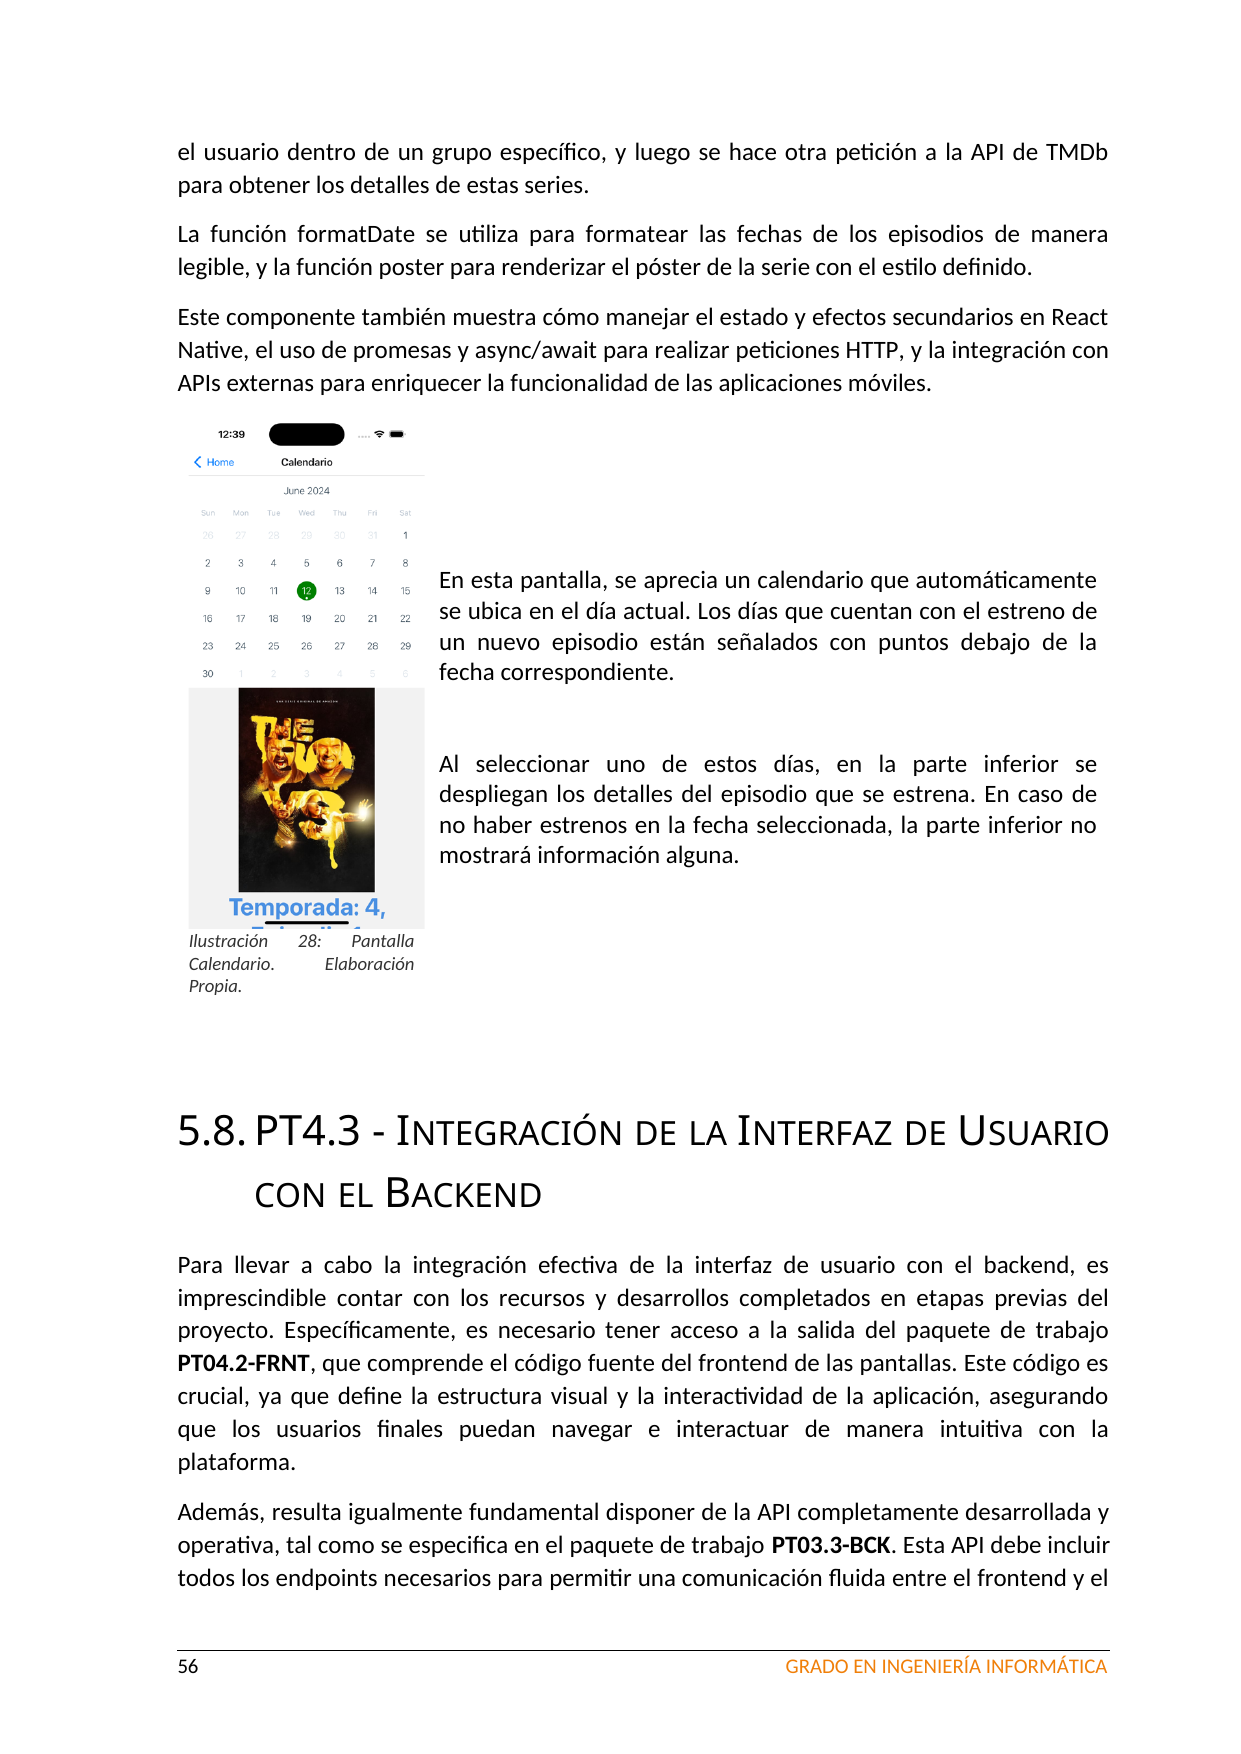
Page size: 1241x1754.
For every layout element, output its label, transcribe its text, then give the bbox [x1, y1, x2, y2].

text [177, 136, 1110, 199]
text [177, 1496, 1110, 1592]
subtitle PT4.3 - Integración de la Interfaz de Usuario con el Backend [177, 1101, 1110, 1219]
text La función formatDate se utiliza para formatear las fechas de los episodios de manera legible, y la función poster para renderizar el póster de la serie con el estilo definido. [177, 218, 1110, 282]
table_header En esta pantalla, se aprecia un calendario que automáticamente se ubica en el día actual. Los días que cuentan con el estreno de un nuevo episodio están señalados con puntos debajo de la fecha correspondiente. Al seleccionar uno de estos días, en la parte inferior se despliegan los detalles del episodio que se estrena. En caso de no haber estrenos en la fecha seleccionada, la parte inferior no mostrará información alguna. [428, 416, 1109, 1018]
table_header Ilustración 28: Pantalla Calendario. Elaboración Propia. [177, 416, 428, 1018]
text Este componente también muestra cómo manejar el estado y efectos secundarios en React Native, el uso de promesas y async/await para realizar peticiones HTTP, y la integración con APIs externas para enriquecer la funcionalidad de las aplicaciones móviles. [177, 301, 1110, 397]
text Para llevar a cabo la integración efectiva de la interfaz de usuario con el backend, es imprescindible contar con los recursos y desarrollos completados en etapas previas del proyecto. Específicamente, es necesario tener acceso a la salida del paquete de trabajo PT04.2-FRNT, que comprende el código fuente del frontend de las pantallas. Este código es crucial, ya que define la estructura visual y la interactividad de la aplicación, asegurando que los usuarios finales puedan navegar e interactuar de manera intuitiva con la plataforma. [177, 1249, 1110, 1477]
picture [188, 416, 425, 929]
